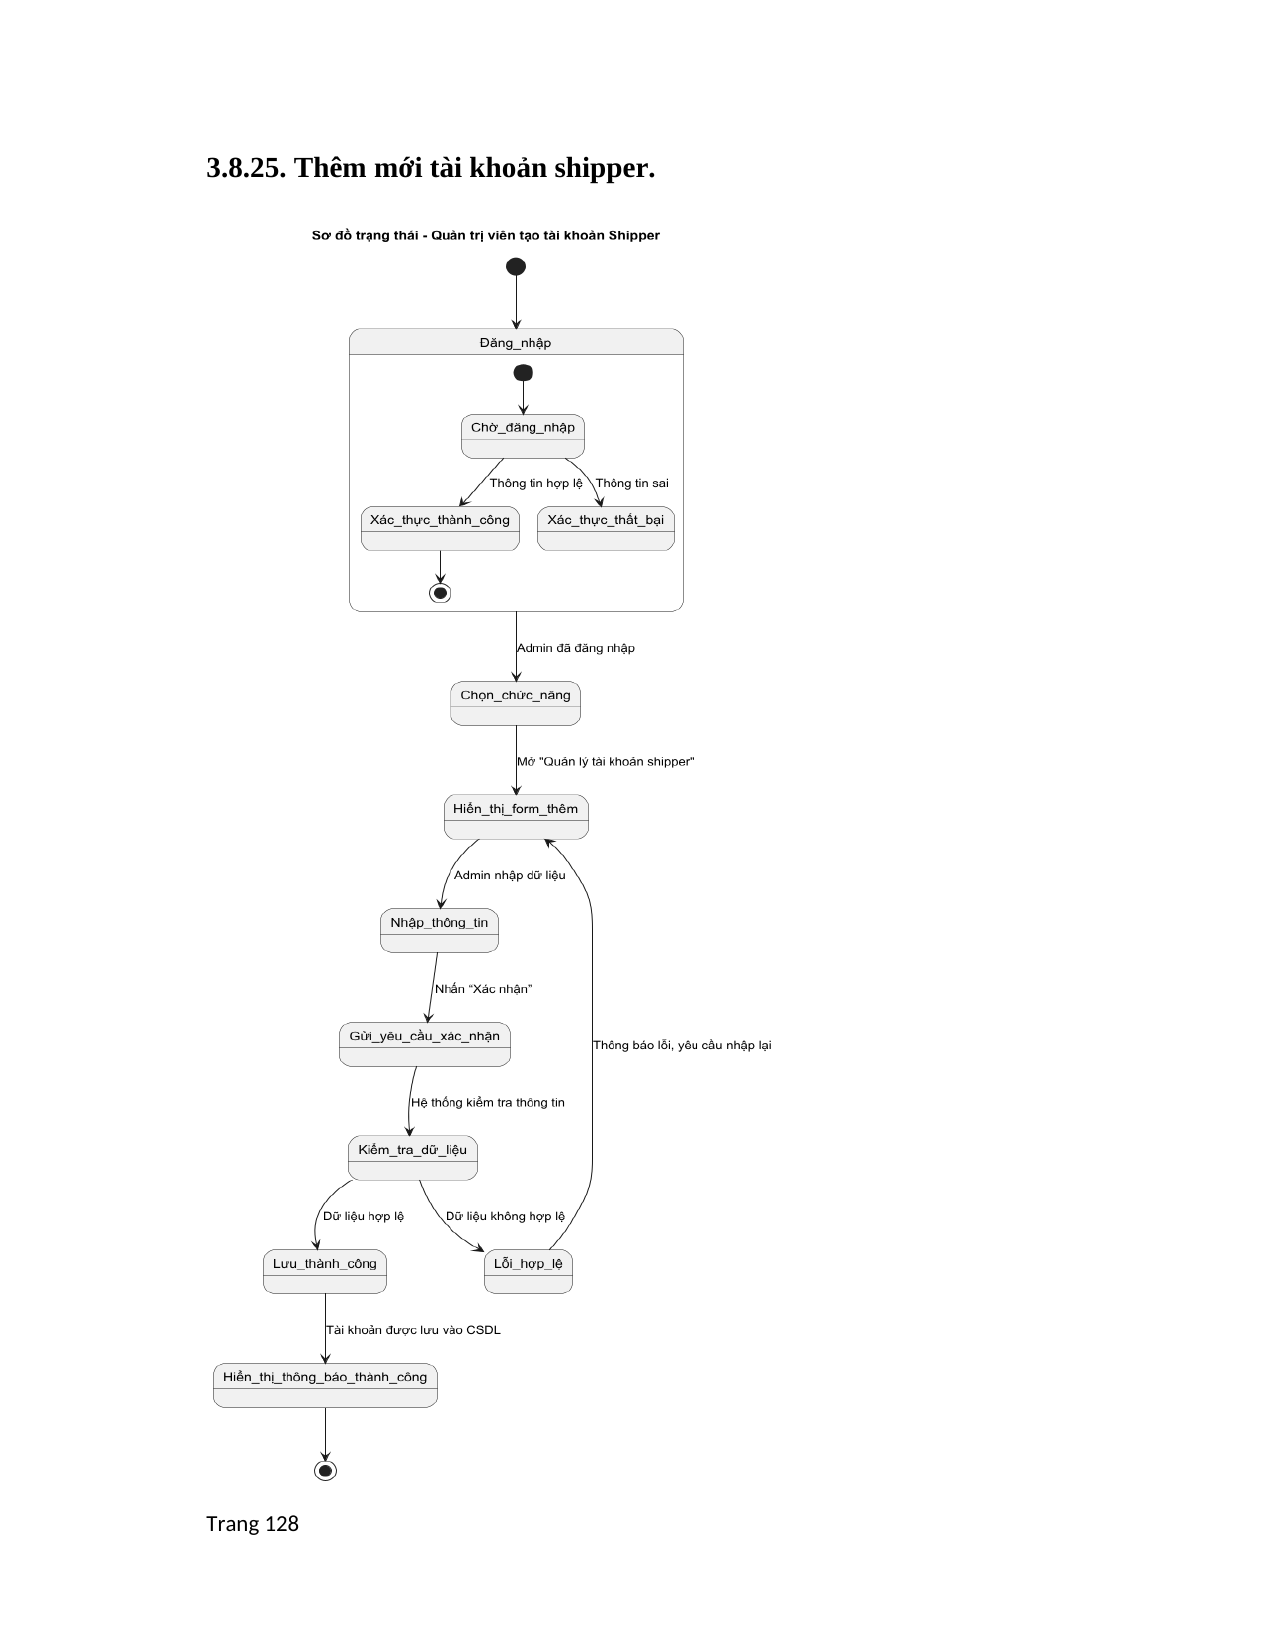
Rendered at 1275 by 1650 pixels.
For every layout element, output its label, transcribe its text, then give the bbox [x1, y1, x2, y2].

subtitle 3.8.25. Thêm mới tài khoản shipper. [206, 150, 1187, 183]
picture [206, 217, 777, 1484]
